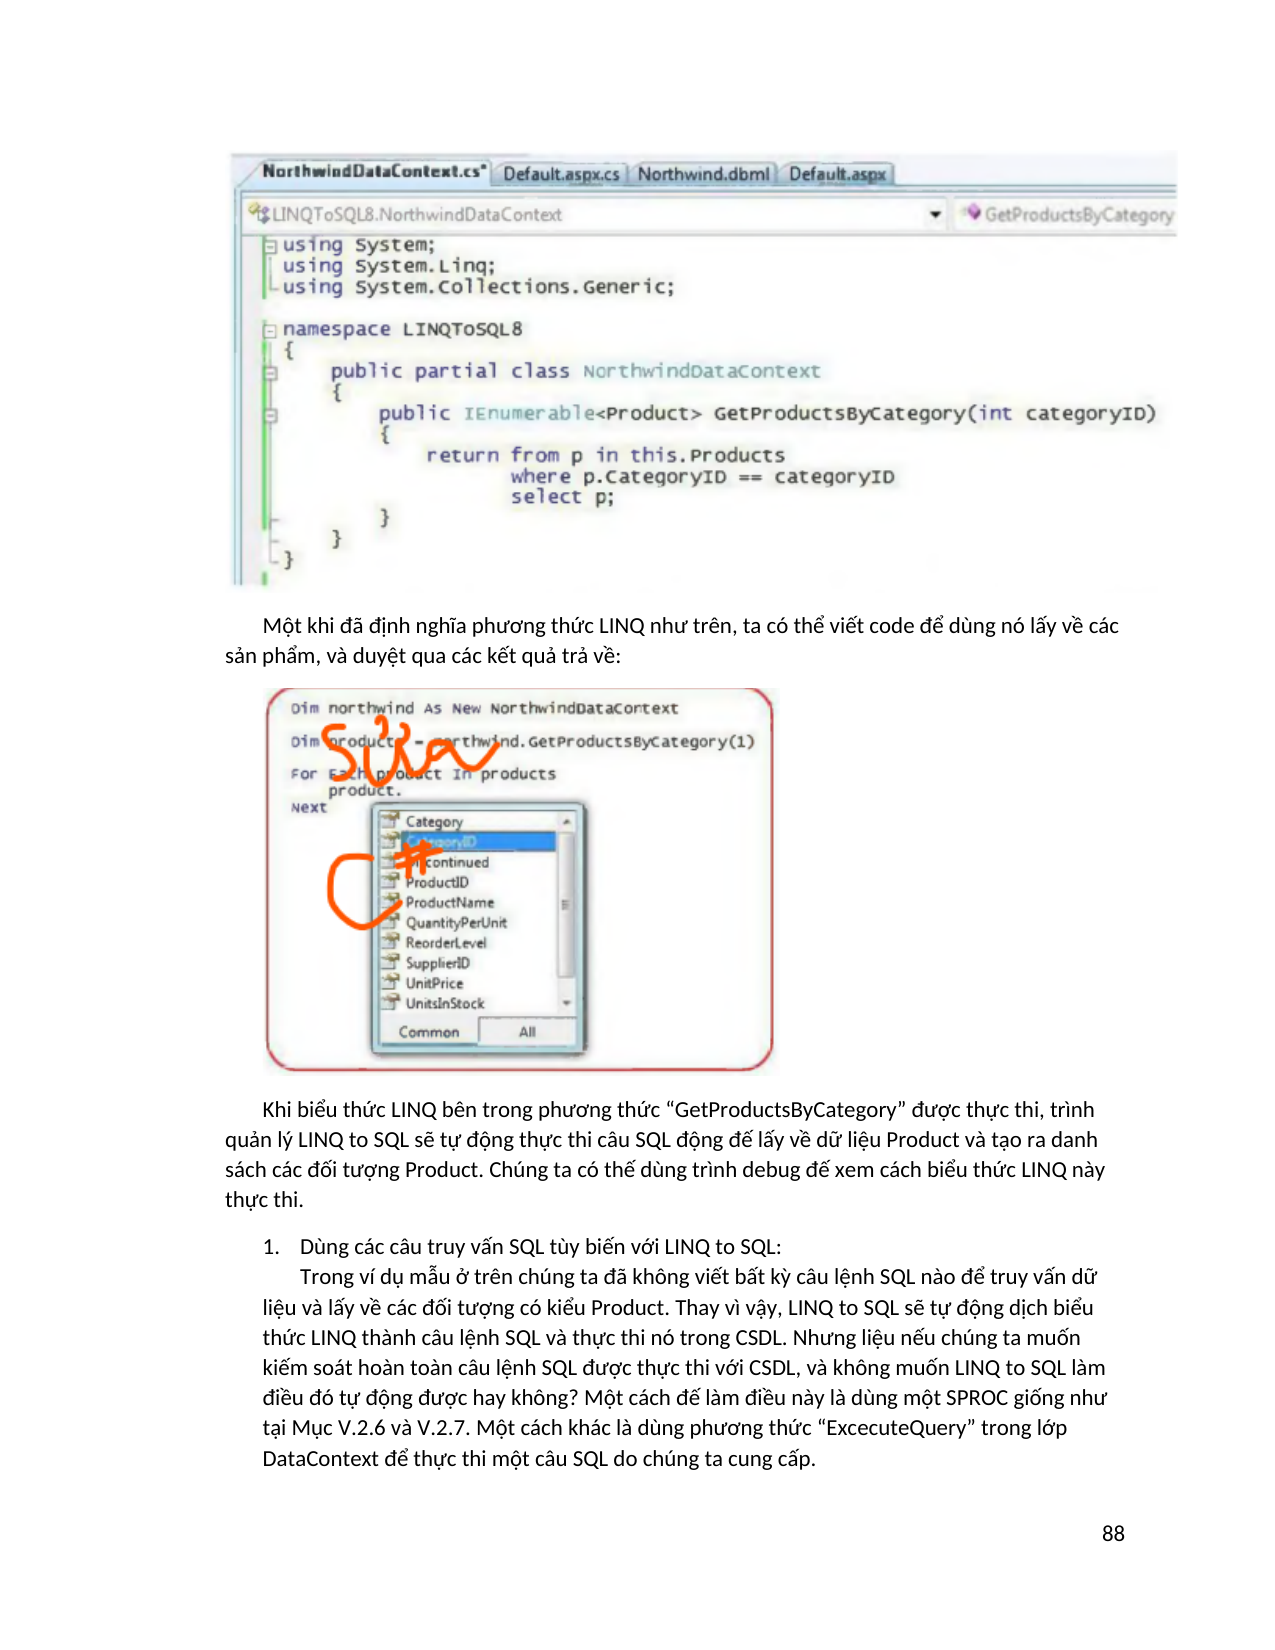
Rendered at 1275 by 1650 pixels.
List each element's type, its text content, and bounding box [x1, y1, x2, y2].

text Khi biểu thức LINQ bên trong phương thức “GetProductsByCategory” được thực thi, trình quản lý LINQ to SQL sẽ tự động thực thi câu SQL động đế lấy về dữ liệu Product và tạo ra danh sách các đối tượng Product. Chúng ta có thế dùng trình debug đế xem cách biểu thức LINQ này thực thi. [225, 1095, 1125, 1213]
picture [262, 688, 780, 1076]
list Dùng các câu truy vấn SQL tùy biến với LINQ to SQL: [262, 1232, 1125, 1260]
list Trong ví dụ mẫu ở trên chúng ta đã không viết bất kỳ câu lệnh SQL nào để truy vấn dữ liệu và lấy về các đối tượng có kiểu Product. Thay vì vậy, LINQ to SQL sẽ tự động dịch biểu thức LINQ thành câu lệnh SQL và thực thi nó trong CSDL. Nhưng liệu nếu chúng ta muốn kiếm soát hoàn toàn câu lệnh SQL được thực thi với CSDL, và không muốn LINQ to SQL làm điều đó tự động được hay không? Một cách đế làm điều này là dùng một SPROC giống như tại Mục V.2.6 và V.2.7. Một cách khác là dùng phương thức “ExcecuteQuery” trong lớp DataContext để thực thi một câu SQL do chúng ta cung cấp. [262, 1262, 1125, 1472]
picture [225, 150, 1179, 593]
text Một khi đã định nghĩa phương thức LINQ như trên, ta có thể viết code để dùng nó lấy về các sản phẩm, và duyệt qua các kết quả trả về: [225, 611, 1125, 669]
